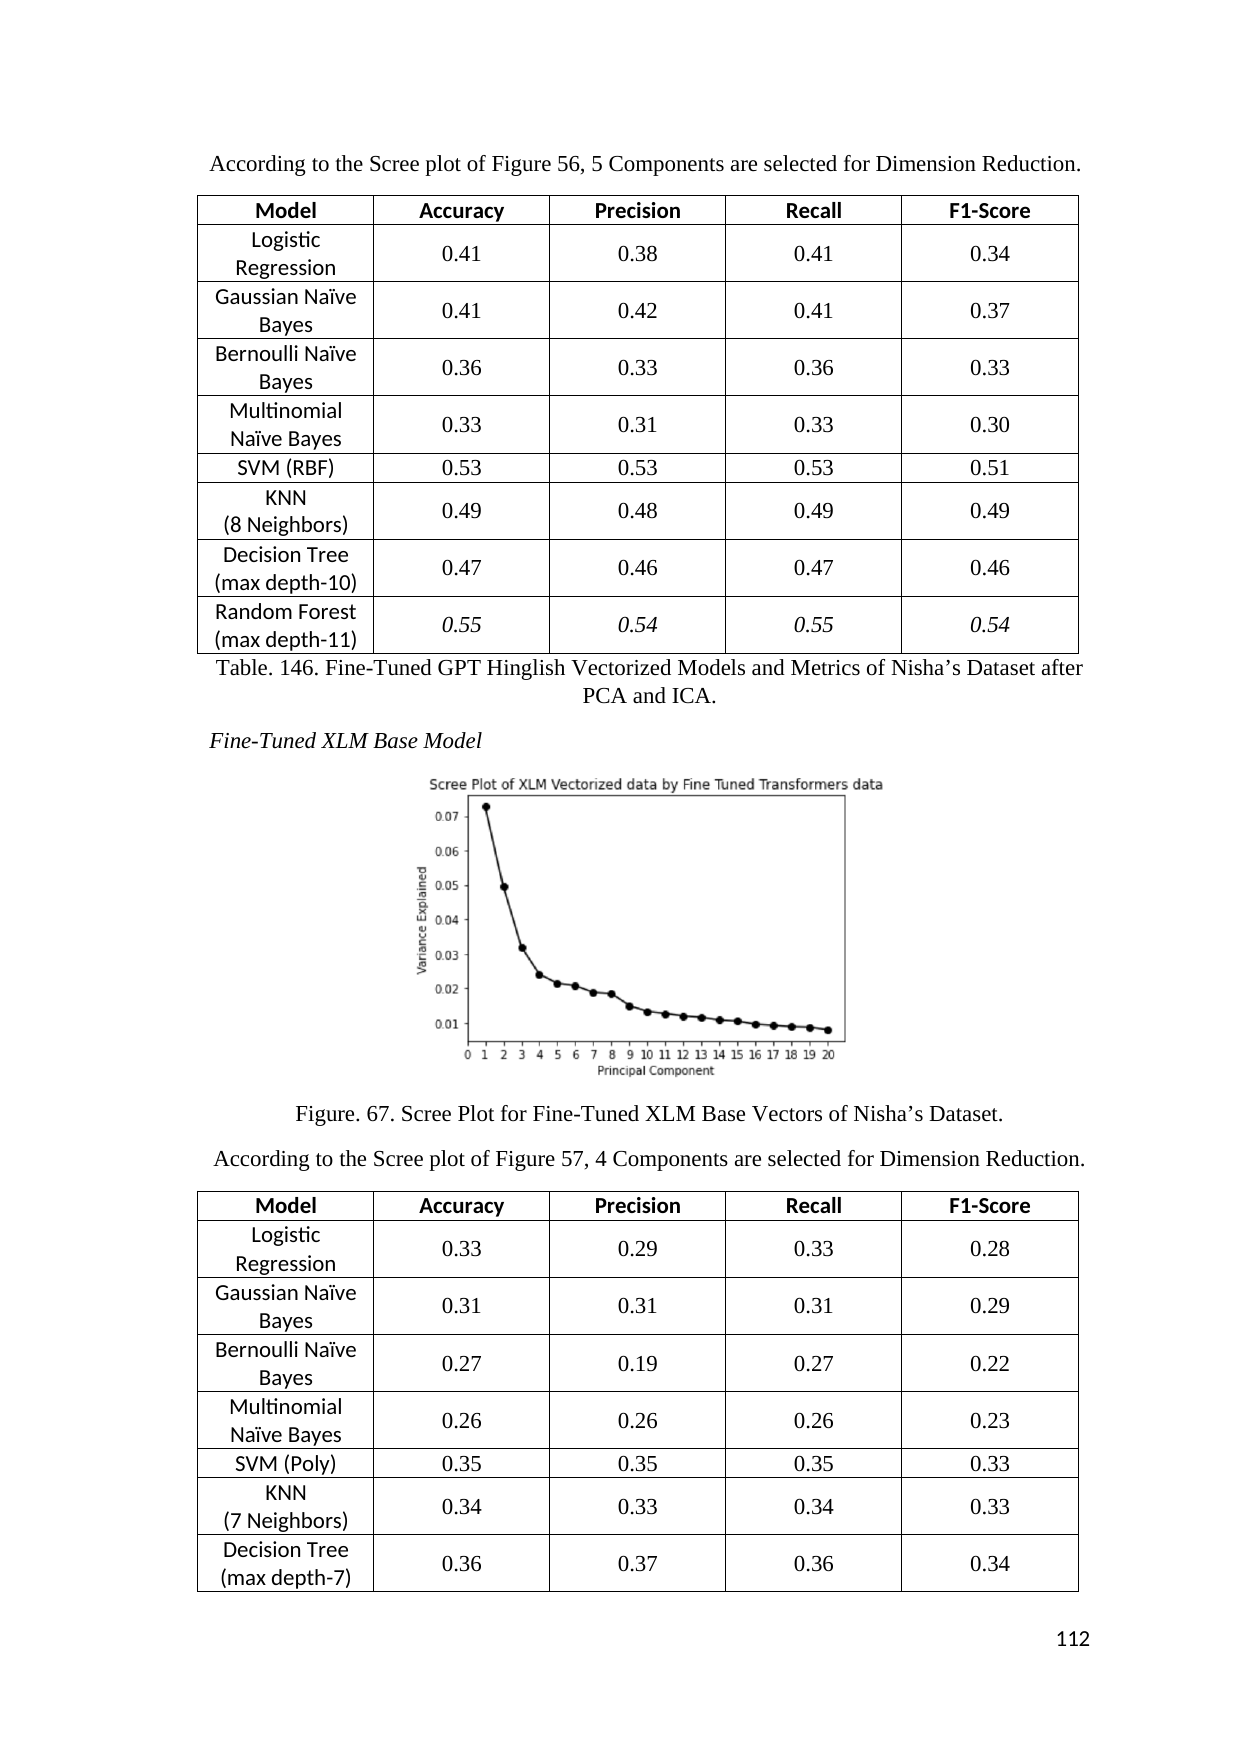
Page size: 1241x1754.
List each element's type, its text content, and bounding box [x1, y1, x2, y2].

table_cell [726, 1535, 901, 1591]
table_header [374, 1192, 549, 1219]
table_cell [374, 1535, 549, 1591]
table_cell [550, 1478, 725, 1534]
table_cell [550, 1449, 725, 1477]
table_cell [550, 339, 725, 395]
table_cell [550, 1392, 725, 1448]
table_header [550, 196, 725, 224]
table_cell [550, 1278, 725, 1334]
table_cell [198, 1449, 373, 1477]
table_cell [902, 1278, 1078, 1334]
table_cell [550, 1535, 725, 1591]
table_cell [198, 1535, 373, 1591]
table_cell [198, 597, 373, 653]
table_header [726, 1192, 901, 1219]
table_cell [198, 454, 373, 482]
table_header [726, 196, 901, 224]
text Figure. 67. Scree Plot for Fine-Tuned XLM Base Vectors of Nisha’s Dataset. [209, 1100, 1090, 1127]
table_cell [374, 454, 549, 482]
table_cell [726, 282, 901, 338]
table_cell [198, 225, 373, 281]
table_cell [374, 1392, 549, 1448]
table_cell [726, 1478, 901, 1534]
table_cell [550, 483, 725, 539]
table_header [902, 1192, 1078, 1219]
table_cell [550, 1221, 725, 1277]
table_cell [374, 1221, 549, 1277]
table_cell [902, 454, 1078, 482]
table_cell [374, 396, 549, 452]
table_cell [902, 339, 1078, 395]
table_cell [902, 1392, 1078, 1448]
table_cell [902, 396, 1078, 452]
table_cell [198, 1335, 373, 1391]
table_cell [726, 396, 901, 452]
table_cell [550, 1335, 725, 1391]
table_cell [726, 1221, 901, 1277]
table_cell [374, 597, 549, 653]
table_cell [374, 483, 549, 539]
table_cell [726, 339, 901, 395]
picture [403, 772, 897, 1082]
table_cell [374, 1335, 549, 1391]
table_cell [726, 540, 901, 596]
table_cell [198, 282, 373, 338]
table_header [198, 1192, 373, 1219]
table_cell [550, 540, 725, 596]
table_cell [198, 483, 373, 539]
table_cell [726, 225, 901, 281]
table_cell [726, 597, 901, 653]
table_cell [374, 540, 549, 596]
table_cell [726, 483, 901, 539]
text Fine-Tuned XLM Base Model [209, 727, 1090, 754]
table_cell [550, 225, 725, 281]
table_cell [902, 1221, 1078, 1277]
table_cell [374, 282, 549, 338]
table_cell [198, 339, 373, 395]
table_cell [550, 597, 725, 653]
text Table. 146. Fine-Tuned GPT Hinglish Vectorized Models and Metrics of Nisha’s Dataset after PCA and ICA. [209, 654, 1090, 709]
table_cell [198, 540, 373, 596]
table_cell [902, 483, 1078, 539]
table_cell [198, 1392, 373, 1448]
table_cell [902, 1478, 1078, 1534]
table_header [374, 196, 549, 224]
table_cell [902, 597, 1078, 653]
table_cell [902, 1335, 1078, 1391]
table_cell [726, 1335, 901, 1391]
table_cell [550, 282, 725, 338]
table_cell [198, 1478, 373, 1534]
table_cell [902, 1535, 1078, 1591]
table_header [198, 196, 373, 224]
text According to the Scree plot of Figure 56, 5 Components are selected for Dimension Reduction. [209, 150, 1090, 176]
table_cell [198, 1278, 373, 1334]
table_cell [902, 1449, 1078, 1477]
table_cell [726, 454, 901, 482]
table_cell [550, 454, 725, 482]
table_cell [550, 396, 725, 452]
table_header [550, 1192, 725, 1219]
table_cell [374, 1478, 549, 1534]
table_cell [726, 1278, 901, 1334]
text According to the Scree plot of Figure 57, 4 Components are selected for Dimension Reduction. [209, 1145, 1090, 1172]
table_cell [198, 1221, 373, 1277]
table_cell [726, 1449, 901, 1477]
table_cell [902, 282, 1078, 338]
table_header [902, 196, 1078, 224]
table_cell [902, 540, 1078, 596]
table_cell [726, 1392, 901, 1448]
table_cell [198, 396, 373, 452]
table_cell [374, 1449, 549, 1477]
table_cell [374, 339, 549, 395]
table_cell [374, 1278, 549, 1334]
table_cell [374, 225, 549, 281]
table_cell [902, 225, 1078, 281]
